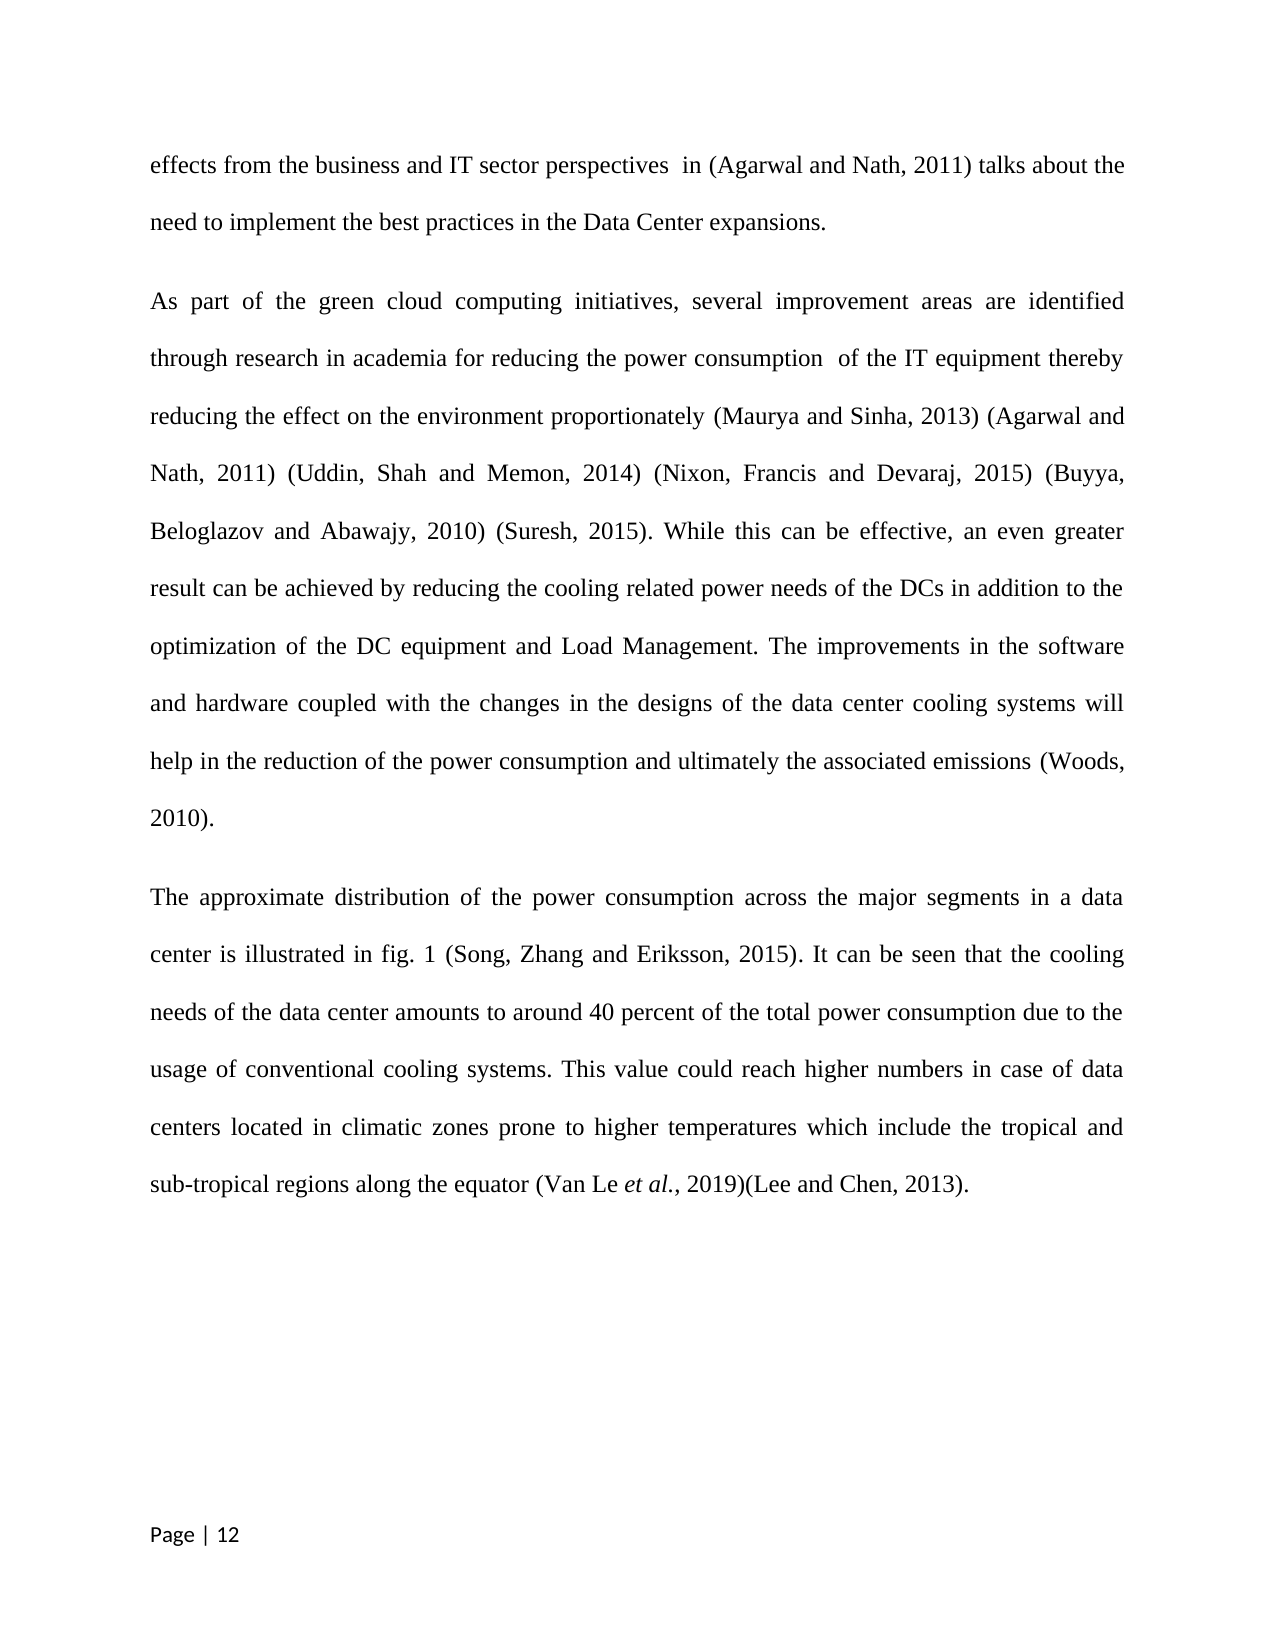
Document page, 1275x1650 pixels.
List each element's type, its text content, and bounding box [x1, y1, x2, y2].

text The approximate distribution of the power consumption across the major segments in a data center is illustrated in fig. 1 (Song, Zhang and Eriksson, 2015). It can be seen that the cooling needs of the data center amounts to around 40 percent of the total power consumption due to the usage of conventional cooling systems. This value could reach higher numbers in case of data centers located in climatic zones prone to higher temperatures which include the tropical and sub-tropical regions along the equator (Van Le et al., 2019)(Lee and Chen, 2013). [150, 882, 1125, 1198]
text As part of the green cloud computing initiatives, several improvement areas are identified through research in academia for reducing the power consumption of the IT equipment thereby reducing the effect on the environment proportionately (Maurya and Sinha, 2013) (Agarwal and Nath, 2011) (Uddin, Shah and Memon, 2014) (Nixon, Francis and Devaraj, 2015) (Buyya, Beloglazov and Abawajy, 2010) (Suresh, 2015). While this can be effective, an even greater result can be achieved by reducing the cooling related power needs of the DCs in addition to the optimization of the DC equipment and Load Management. The improvements in the software and hardware coupled with the changes in the designs of the data center cooling systems will help in the reduction of the power consumption and ultimately the associated emissions (Woods, 2010). [150, 286, 1125, 832]
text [150, 150, 1125, 236]
